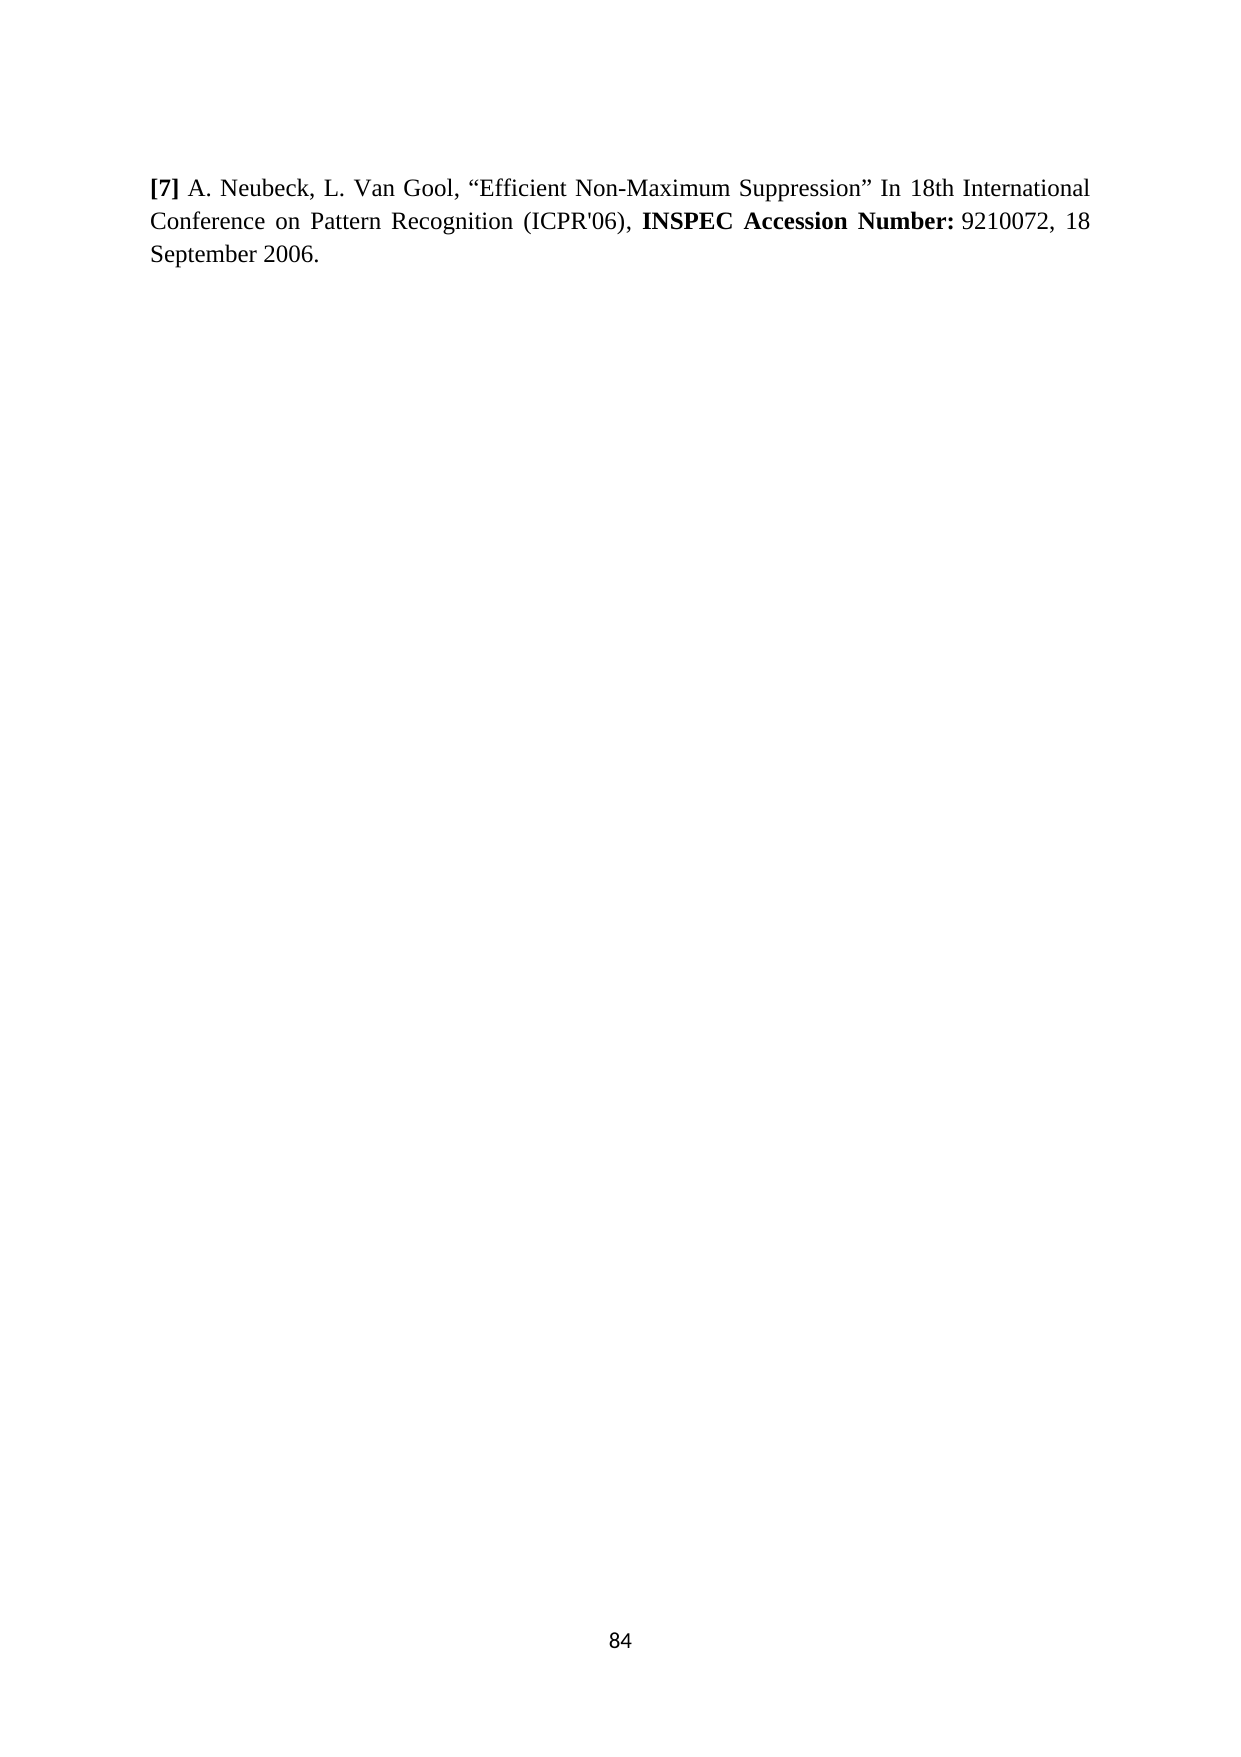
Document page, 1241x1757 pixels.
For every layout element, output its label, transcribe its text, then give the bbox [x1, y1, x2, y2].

subtitle [7] A. Neubeck, L. Van Gool, “Efficient Non-Maximum Suppression” In 18th International Conference on Pattern Recognition (ICPR'06), INSPEC Accession Number: 9210072, 18 September 2006. [150, 173, 1090, 268]
